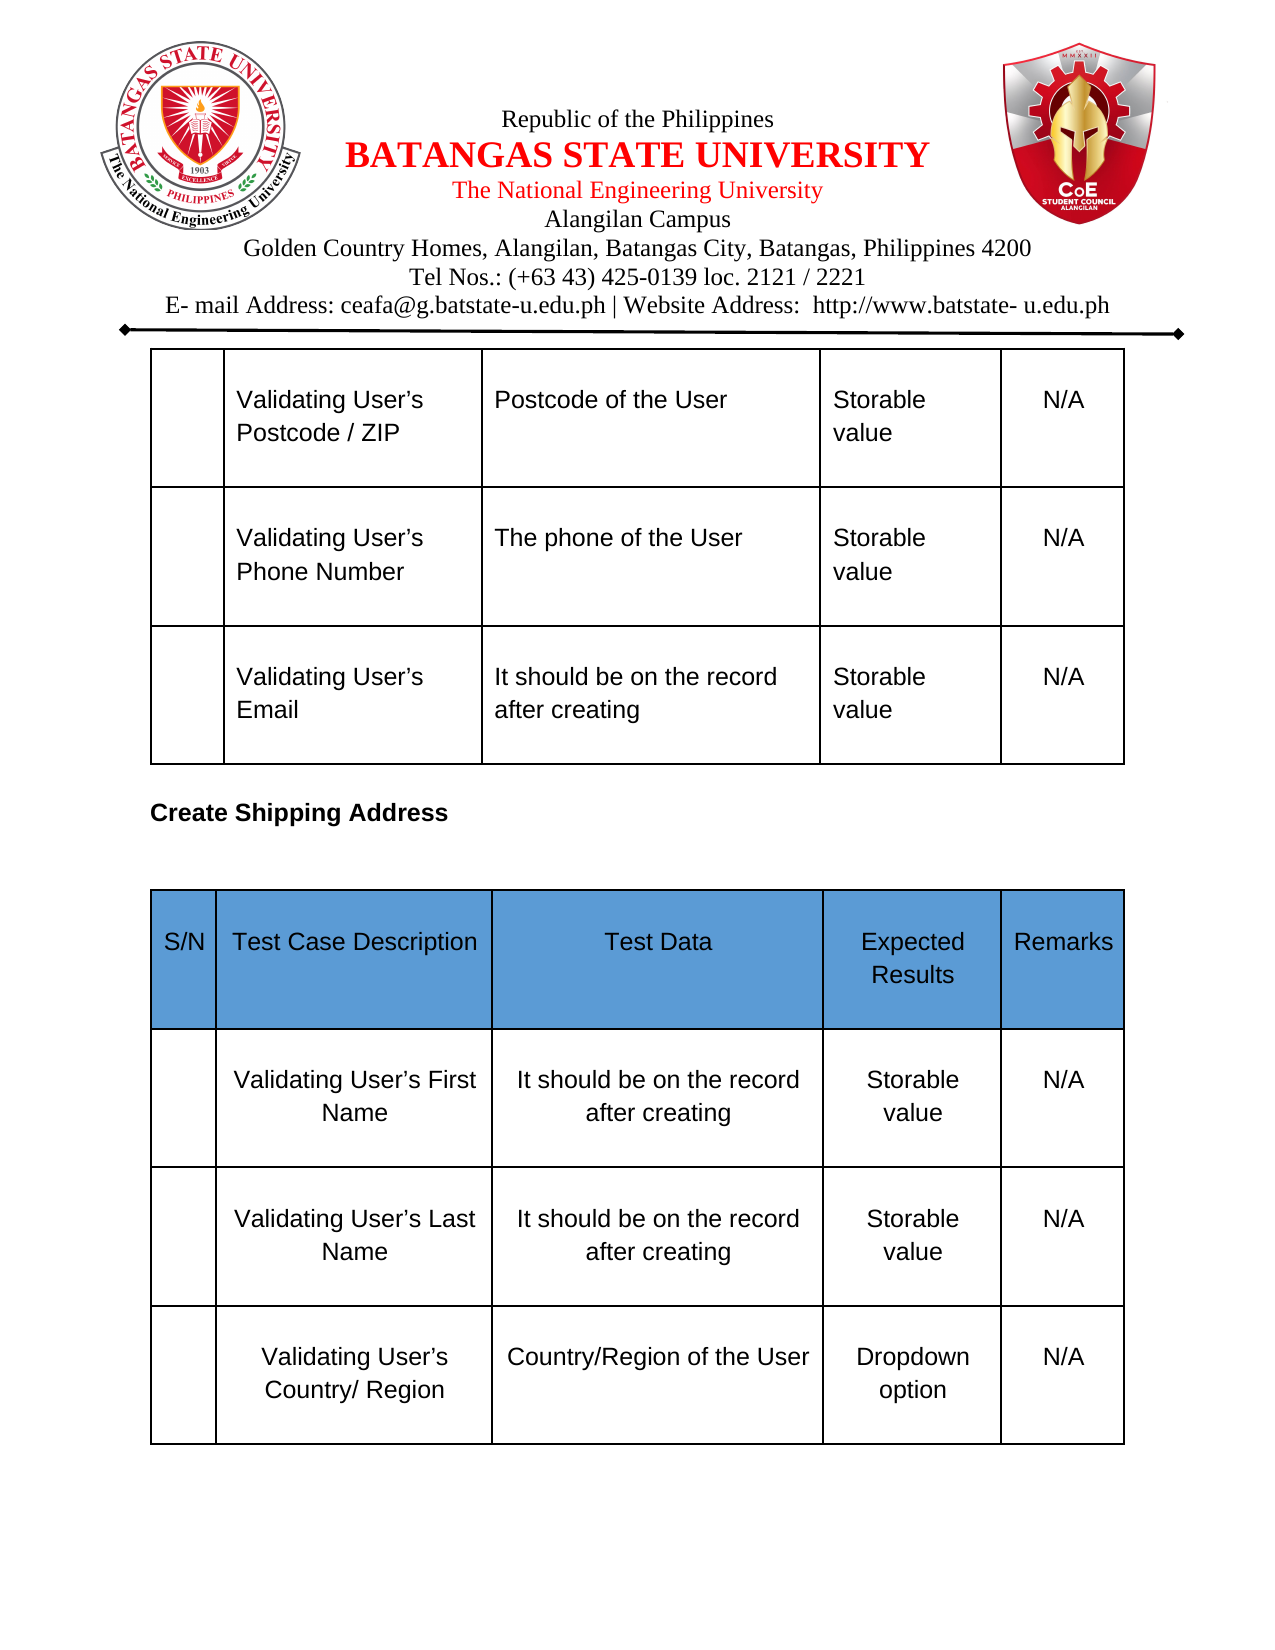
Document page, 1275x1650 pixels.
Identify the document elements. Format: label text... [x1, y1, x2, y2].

table_cell N/A [1002, 488, 1123, 624]
table_cell Validating User’s Country/ Region [217, 1307, 491, 1443]
table_cell Storable value [821, 627, 1000, 763]
table_cell Country/Region of the User [493, 1307, 822, 1443]
table_header Expected Results [824, 891, 1000, 1028]
table_header S/N [152, 891, 215, 1028]
table_cell It should be on the record after creating [493, 1030, 822, 1166]
table_header Test Data [493, 891, 822, 1028]
table_cell [152, 627, 223, 763]
table_cell Postcode of the User [483, 350, 819, 486]
table_cell N/A [1002, 1307, 1123, 1443]
table_cell [152, 1168, 215, 1305]
table_cell N/A [1002, 627, 1123, 763]
table_cell Storable value [824, 1030, 1000, 1166]
picture [100, 41, 301, 230]
table_cell [152, 1307, 215, 1443]
table_cell Validating User’s Email [225, 627, 481, 763]
table_cell Validating User’s Last Name [217, 1168, 491, 1305]
table_cell Storable value [824, 1168, 1000, 1305]
picture [957, 12, 1204, 258]
table_cell It should be on the record after creating [483, 627, 819, 763]
table_cell N/A [1002, 350, 1123, 486]
table_cell Validating User’s Postcode / ZIP [225, 350, 481, 486]
table_cell [152, 1030, 215, 1166]
table_cell [152, 350, 223, 486]
table_cell Storable value [821, 350, 1000, 486]
table_cell Validating User’s First Name [217, 1030, 491, 1166]
table_header Remarks [1002, 891, 1123, 1028]
table_cell The phone of the User [483, 488, 819, 624]
table_cell Dropdown option [824, 1307, 1000, 1443]
table_cell N/A [1002, 1030, 1123, 1166]
table_cell Storable value [821, 488, 1000, 624]
text Create Shipping Address [150, 798, 1125, 827]
table_header Test Case Description [217, 891, 491, 1028]
table_cell N/A [1002, 1168, 1123, 1305]
table_cell Validating User’s Phone Number [225, 488, 481, 624]
table_cell [152, 488, 223, 624]
table_cell It should be on the record after creating [493, 1168, 822, 1305]
